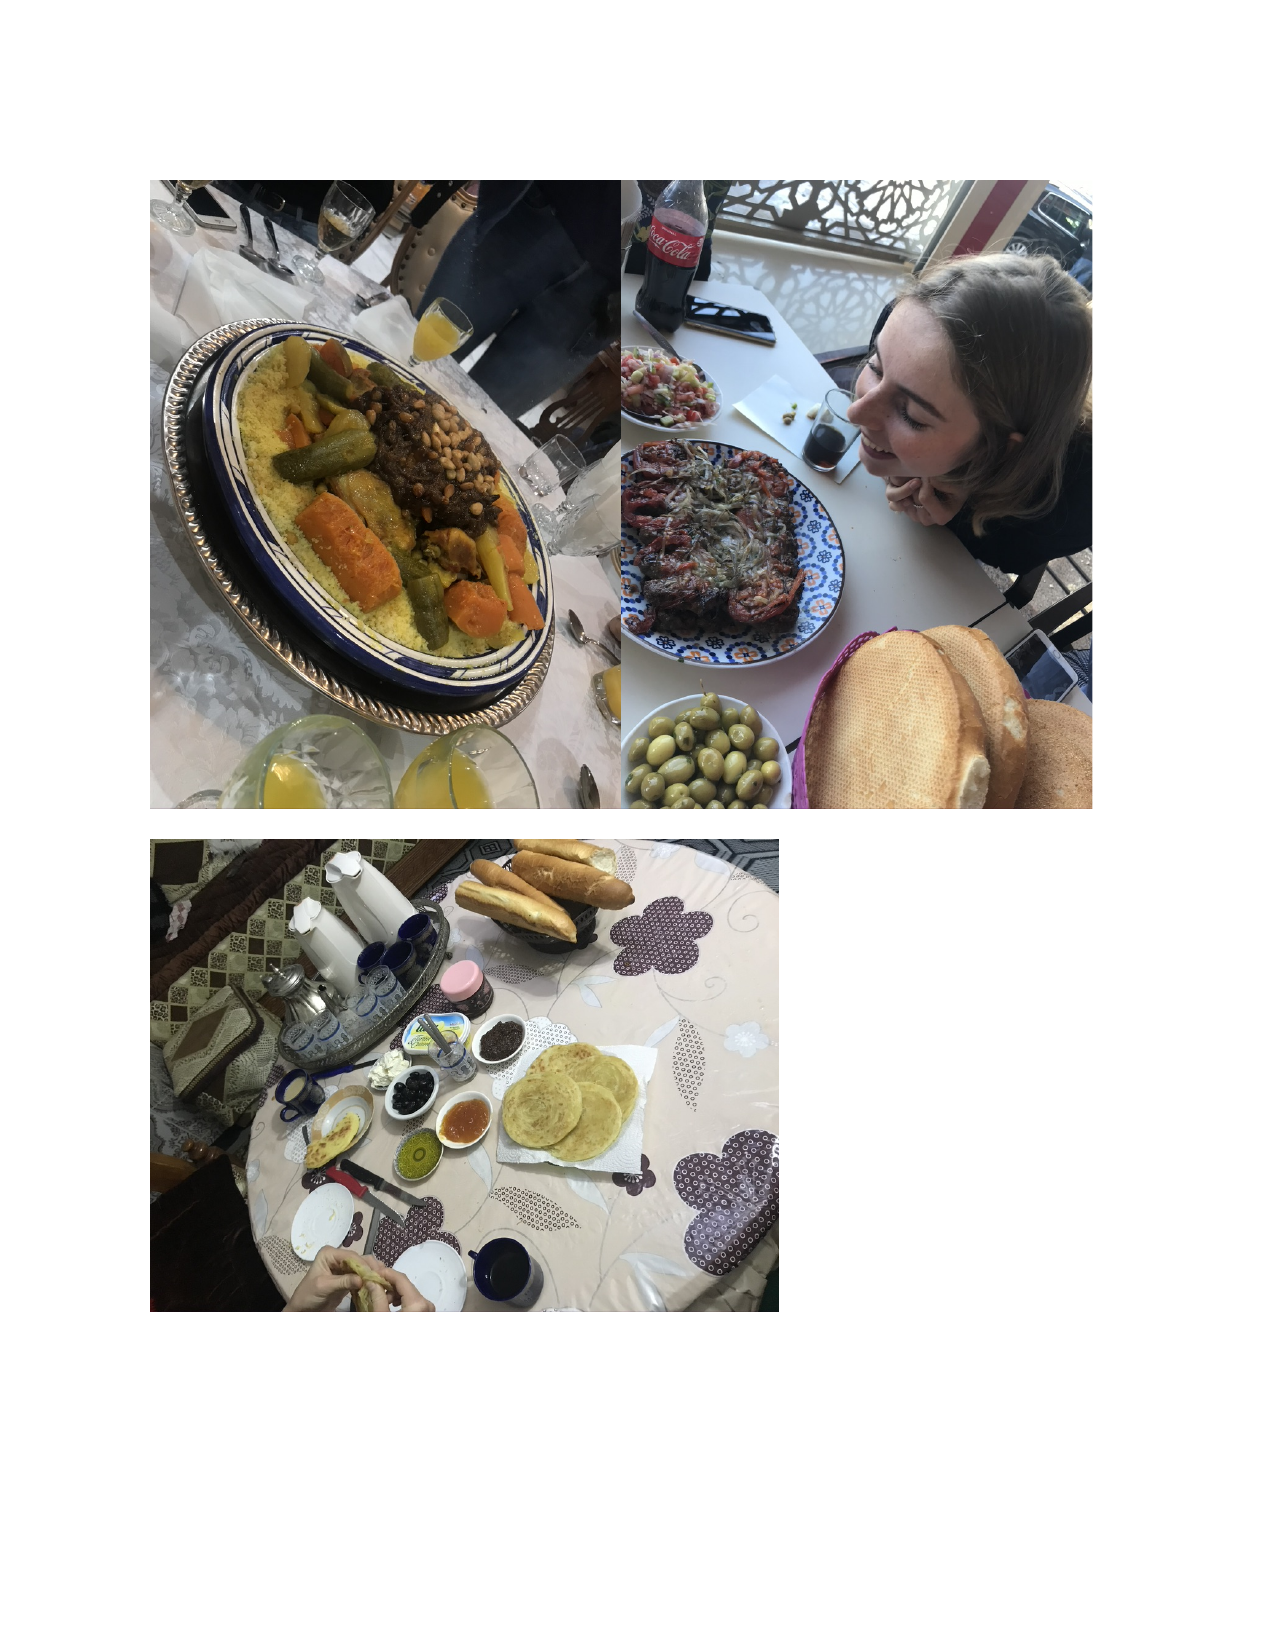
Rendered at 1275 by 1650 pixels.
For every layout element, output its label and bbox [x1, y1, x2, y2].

picture [150, 839, 779, 1312]
picture [150, 180, 1093, 809]
